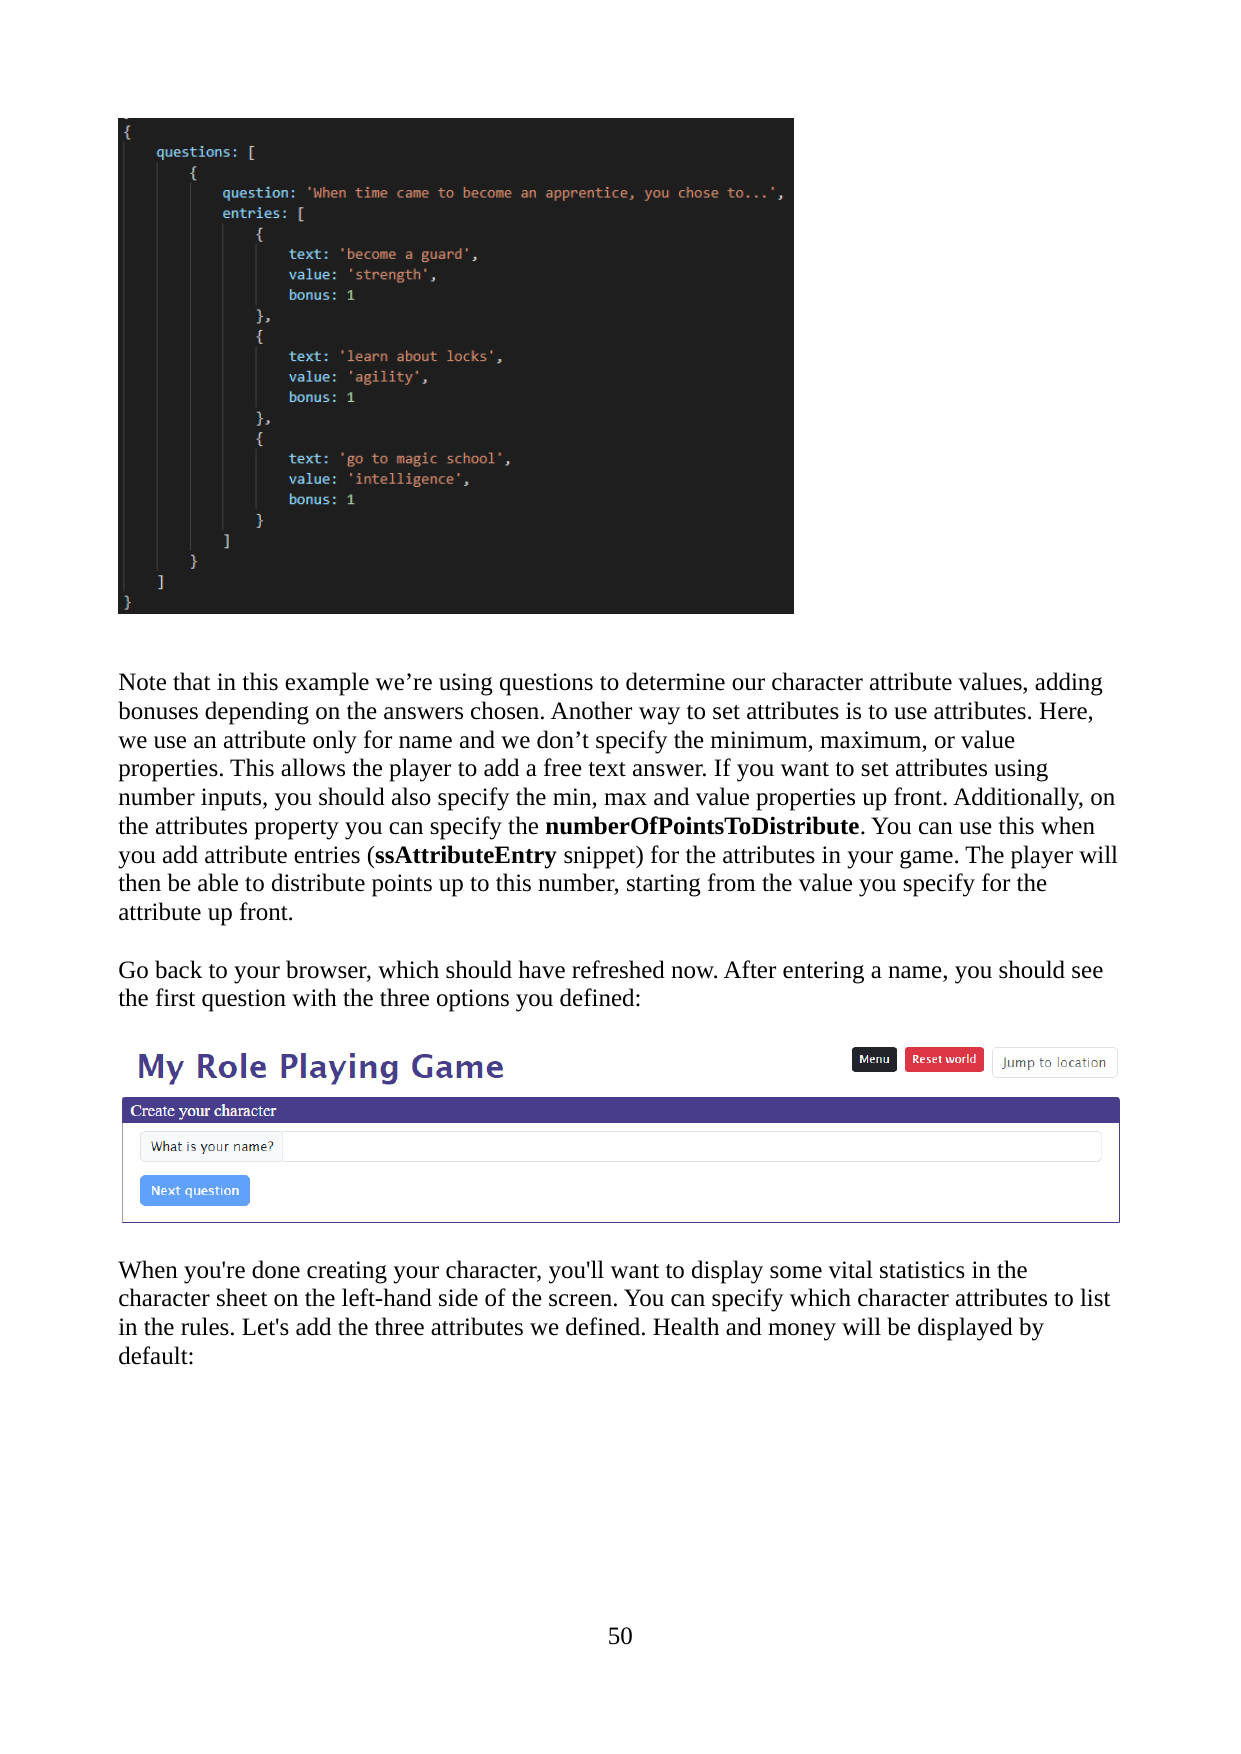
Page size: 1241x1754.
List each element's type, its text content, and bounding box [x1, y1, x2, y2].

text Note that in this example we’re using questions to determine our character attribute values, adding bonuses depending on the answers chosen. Another way to set attributes is to use attributes. Here, we use an attribute only for name and we don’t specify the minimum, maximum, or value properties. This allows the player to add a free text answer. If you want to set attributes using number inputs, you should also specify the min, max and value properties up front. Additionally, on the attributes property you can specify the numberOfPointsToDistribute. You can use this when you add attribute entries (ssAttributeEntry snippet) for the attributes in your game. The player will then be able to distribute points up to this number, starting from the value you specify for the attribute up front. [118, 667, 1122, 926]
picture [118, 1041, 1123, 1226]
text When you're done creating your character, you'll want to display some vital statistics in the character sheet on the left-hand side of the screen. You can specify which character attributes to list in the rules. Let's add the three attributes we defined. Health and money will be displayed by default: [118, 1255, 1122, 1370]
text Go back to your browser, which should have refreshed now. After entering a name, you should see the first question with the three options you defined: [118, 955, 1122, 1012]
picture [118, 118, 794, 614]
